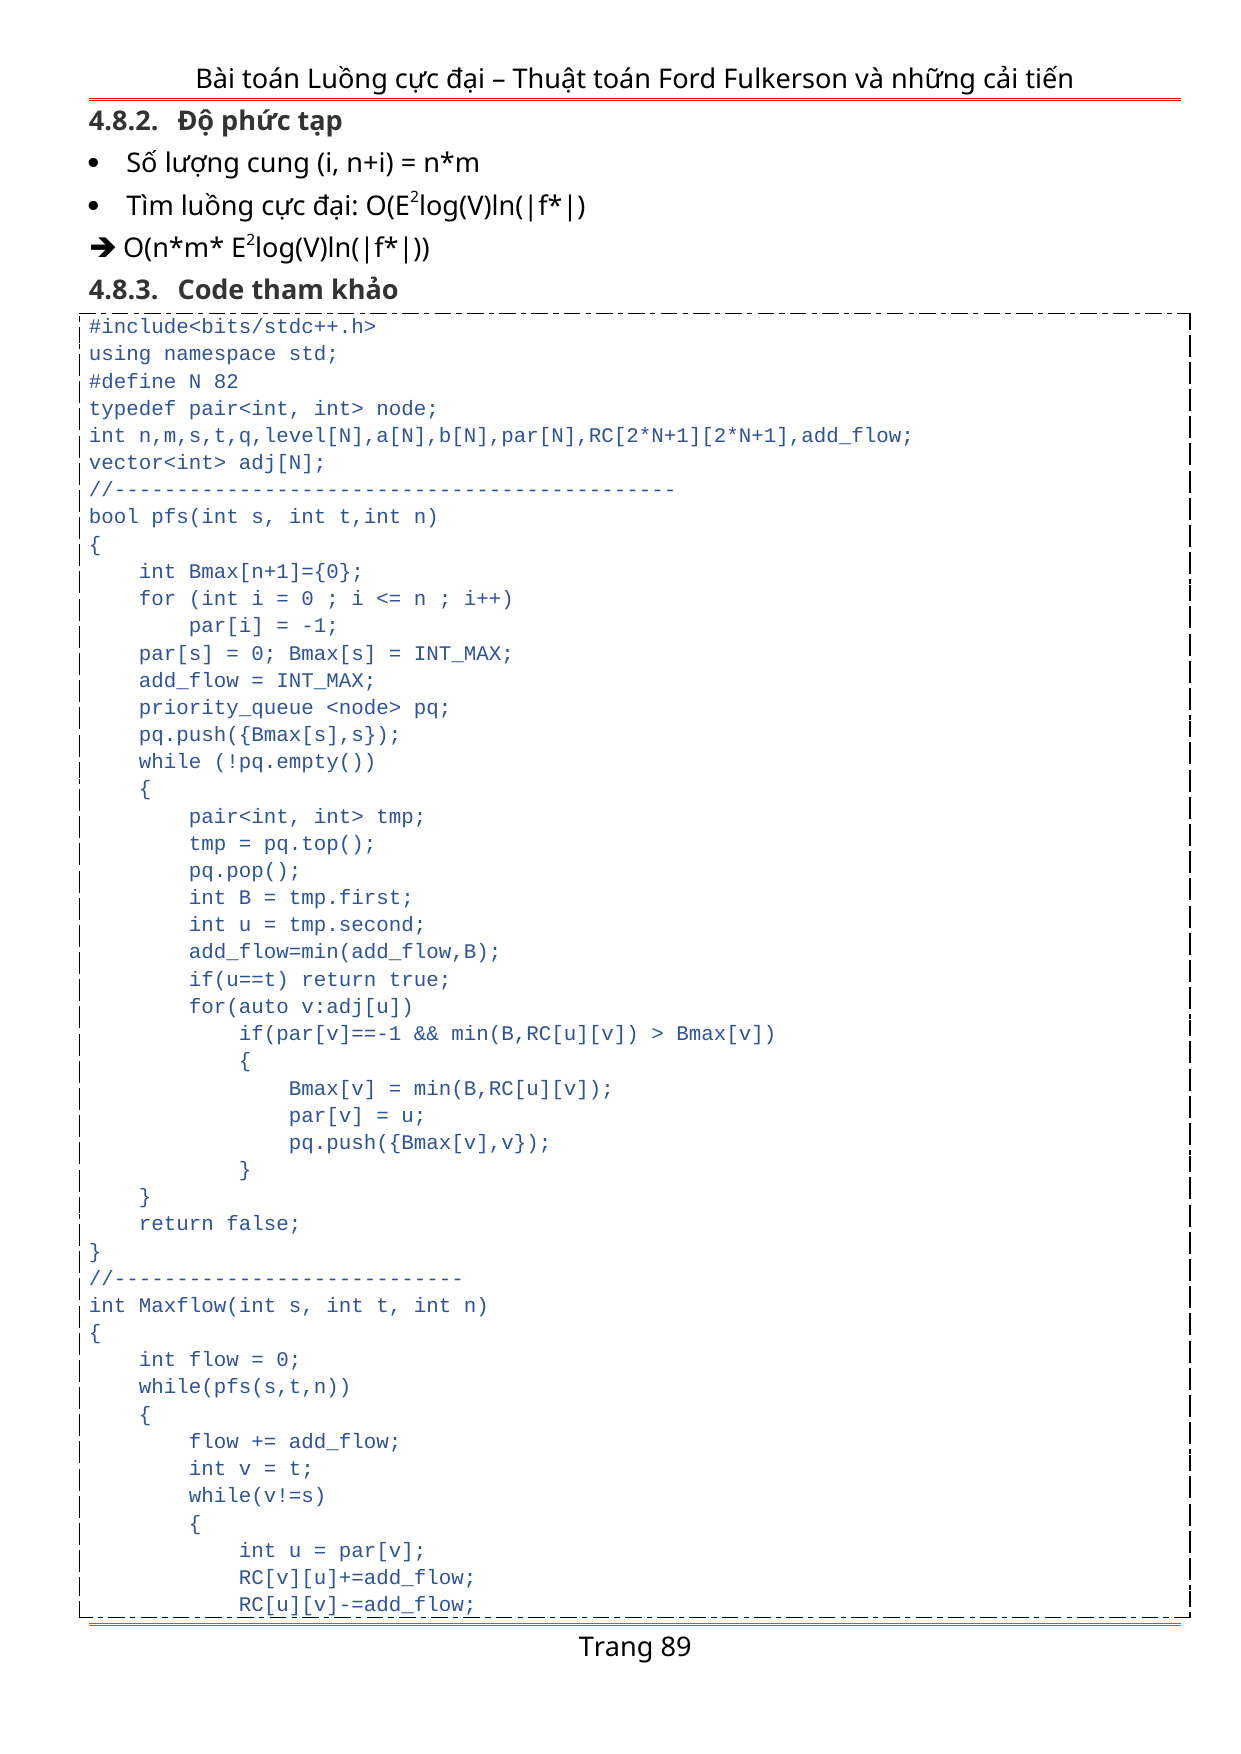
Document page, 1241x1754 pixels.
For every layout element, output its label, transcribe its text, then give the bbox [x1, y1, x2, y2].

text } [79, 1237, 1191, 1264]
text { [79, 1047, 1191, 1074]
text #define N 82 [79, 367, 1191, 394]
text { [79, 775, 1191, 802]
text } [79, 1183, 1191, 1210]
text if(par[v]==-1 && min(B,RC[u][v]) > Bmax[v]) [79, 1020, 1191, 1047]
text add_flow=min(add_flow,B); [79, 938, 1191, 965]
text //--------------------------------------------- [79, 476, 1191, 503]
list Số lượng cung (i, n+i) = n*m [89, 143, 1181, 180]
text while (!pq.empty()) [79, 748, 1191, 775]
text pq.push({Bmax[s],s}); [79, 721, 1191, 748]
subtitle Code tham khảo [89, 271, 1181, 308]
text { [79, 1509, 1191, 1536]
text tmp = pq.top(); [79, 830, 1191, 856]
text pair<int, int> tmp; [79, 802, 1191, 829]
text flow += add_flow; [79, 1428, 1191, 1454]
text return false; [79, 1210, 1191, 1237]
text { [79, 1401, 1191, 1427]
text add_flow = INT_MAX; [79, 667, 1191, 693]
text while(v!=s) [79, 1482, 1191, 1509]
text RC[v][u]+=add_flow; [79, 1564, 1191, 1591]
text using namespace std; [79, 340, 1191, 367]
text int v = t; [79, 1455, 1191, 1482]
text for (int i = 0 ; i <= n ; i++) [79, 585, 1191, 612]
text #include<bits/stdc++.h> [79, 313, 1191, 340]
text { [79, 1319, 1191, 1346]
text vector<int> adj[N]; [79, 449, 1191, 476]
text while(pfs(s,t,n)) [79, 1373, 1191, 1400]
text typedef pair<int, int> node; [79, 395, 1191, 421]
text Bmax[v] = min(B,RC[u][v]); [79, 1074, 1191, 1101]
text pq.push({Bmax[v],v}); [79, 1129, 1191, 1156]
text if(u==t) return true; [79, 966, 1191, 992]
list Tìm luồng cực đại: O(E2log(V)ln(|f*|) [89, 186, 1181, 223]
text int flow = 0; [79, 1346, 1191, 1373]
text bool pfs(int s, int t,int n) [79, 503, 1191, 530]
text int B = tmp.first; [79, 884, 1191, 911]
text int Maxflow(int s, int t, int n) [79, 1292, 1191, 1319]
text //---------------------------- [79, 1265, 1191, 1291]
text int u = par[v]; [79, 1537, 1191, 1563]
text RC[u][v]-=add_flow; [79, 1591, 1191, 1618]
text par[i] = -1; [79, 612, 1191, 639]
text int n,m,s,t,q,level[N],a[N],b[N],par[N],RC[2*N+1][2*N+1],add_flow; [79, 422, 1191, 449]
text priority_queue <node> pq; [79, 694, 1191, 721]
text int u = tmp.second; [79, 911, 1191, 938]
text for(auto v:adj[u]) [79, 993, 1191, 1019]
text { [79, 531, 1191, 557]
text O(n*m* E2log(V)ln(|f*|)) [89, 228, 1181, 265]
text par[v] = u; [79, 1102, 1191, 1128]
subtitle Độ phức tạp [89, 101, 1181, 138]
text pq.pop(); [79, 857, 1191, 884]
text int Bmax[n+1]={0}; [79, 558, 1191, 584]
text par[s] = 0; Bmax[s] = INT_MAX; [79, 639, 1191, 666]
text } [79, 1156, 1191, 1183]
